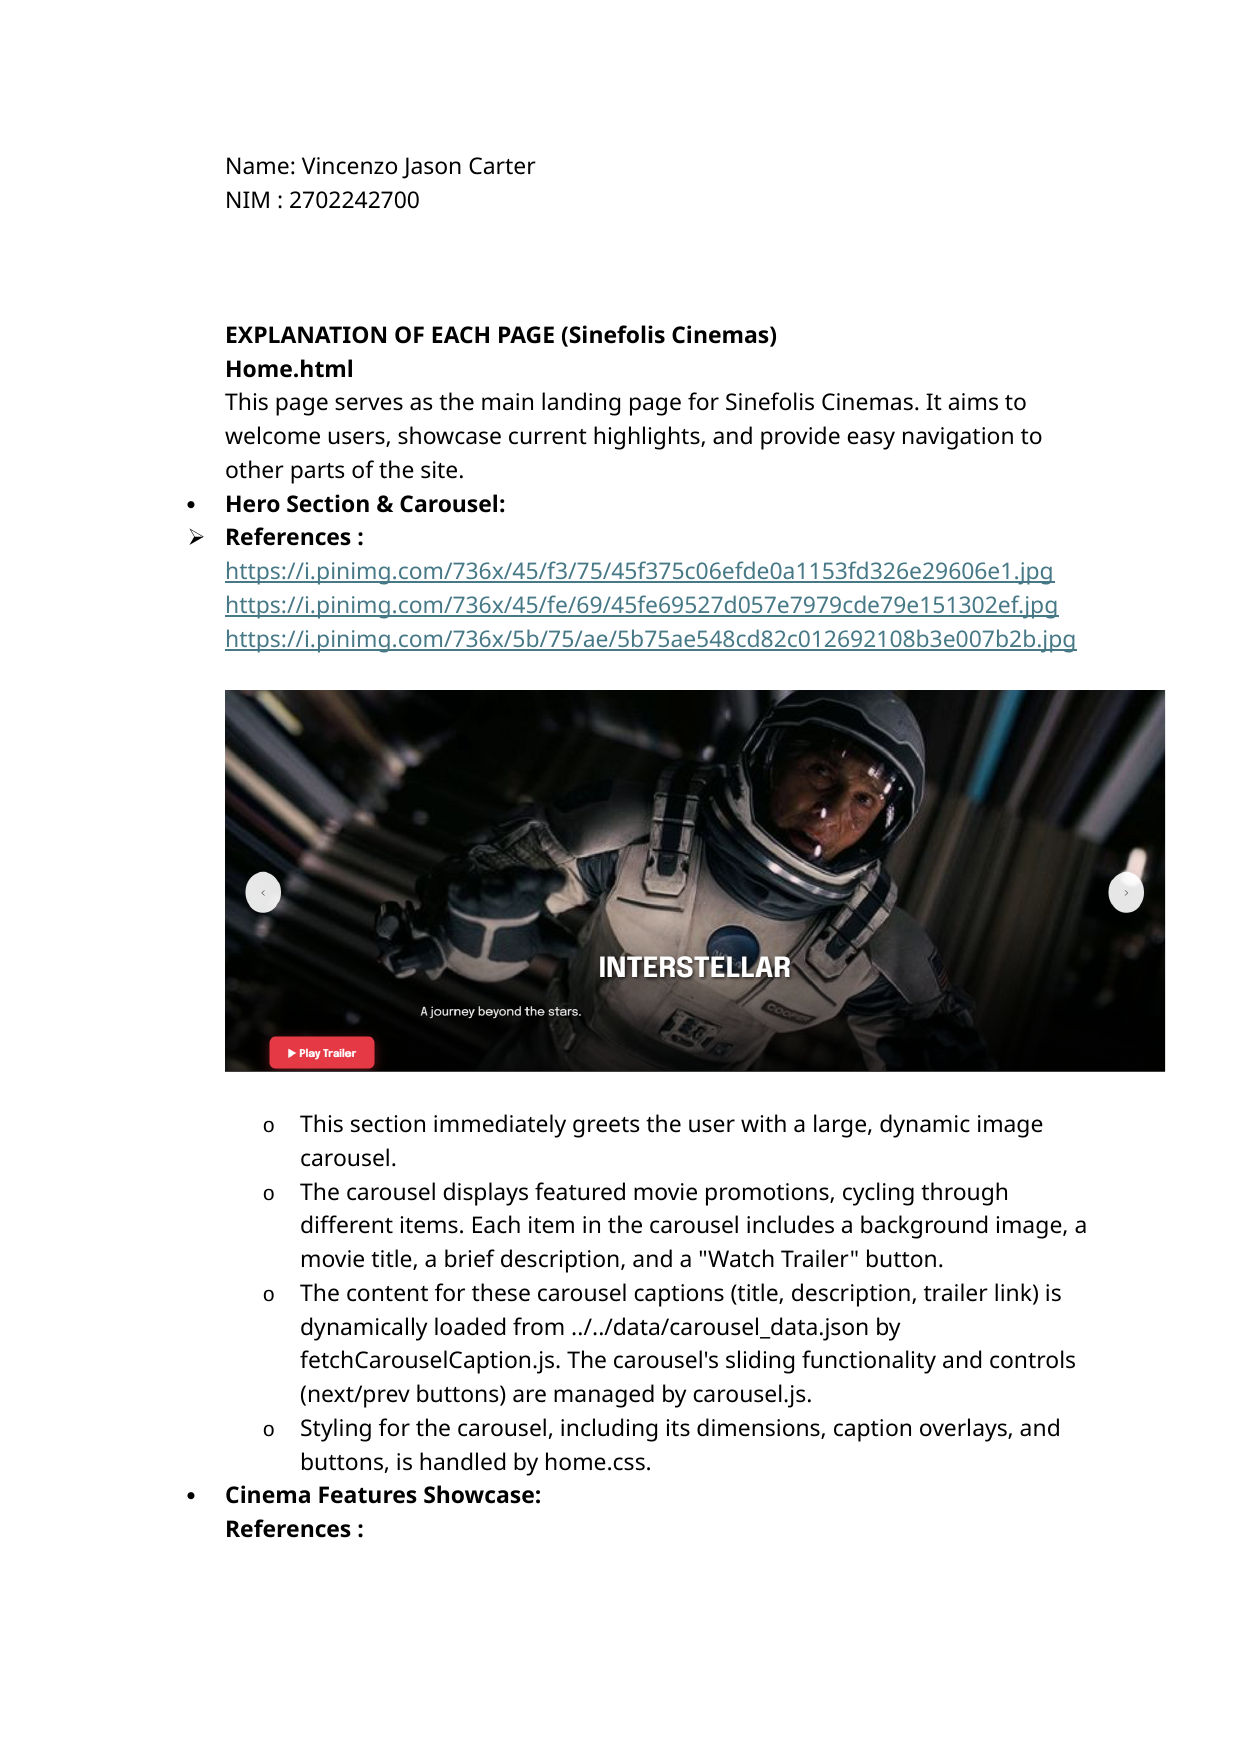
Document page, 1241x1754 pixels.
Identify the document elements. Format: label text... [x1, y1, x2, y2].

list Home.html [225, 352, 1090, 384]
picture [225, 690, 1166, 1072]
list The content for these carousel captions (title, description, trailer link) is dynamically loaded from ../../data/carousel_data.json by fetchCarouselCaption.js. The carousel's sliding functionality and controls (next/prev buttons) are managed by carousel.js. [262, 1277, 1090, 1409]
list https://i.pinimg.com/736x/45/fe/69/45fe69527d057e7979cde79e151302ef.jpg https://i.pinimg.com/736x/5b/75/ae/5b75ae548cd82c012692108b3e007b2b.jpg [225, 589, 1090, 654]
list Cinema Features Showcase: [187, 1479, 1090, 1511]
list Styling for the carousel, including its dimensions, caption overlays, and buttons, is handled by home.css. [262, 1412, 1090, 1477]
list EXPLANATION OF EACH PAGE (Sinefolis Cinemas) [225, 319, 1090, 350]
list This page serves as the main landing page for Sinefolis Cinemas. It aims to welcome users, showcase current highlights, and provide easy navigation to other parts of the site. [225, 386, 1090, 485]
list The carousel displays featured movie promotions, cycling through different items. Each item in the carousel includes a background image, a movie title, a brief description, and a "Watch Trailer" button. [262, 1176, 1090, 1274]
list References : https://i.pinimg.com/736x/45/f3/75/45f375c06efde0a1153fd326e29606e1.jpg [187, 521, 1090, 586]
list References : [225, 1513, 1090, 1544]
list Name: Vincenzo Jason Carter NIM : 2702242700 [225, 150, 1090, 215]
list Hero Section & Carousel: [187, 487, 1090, 519]
list This section immediately greets the user with a large, dynamic image carousel. [262, 1108, 1090, 1173]
